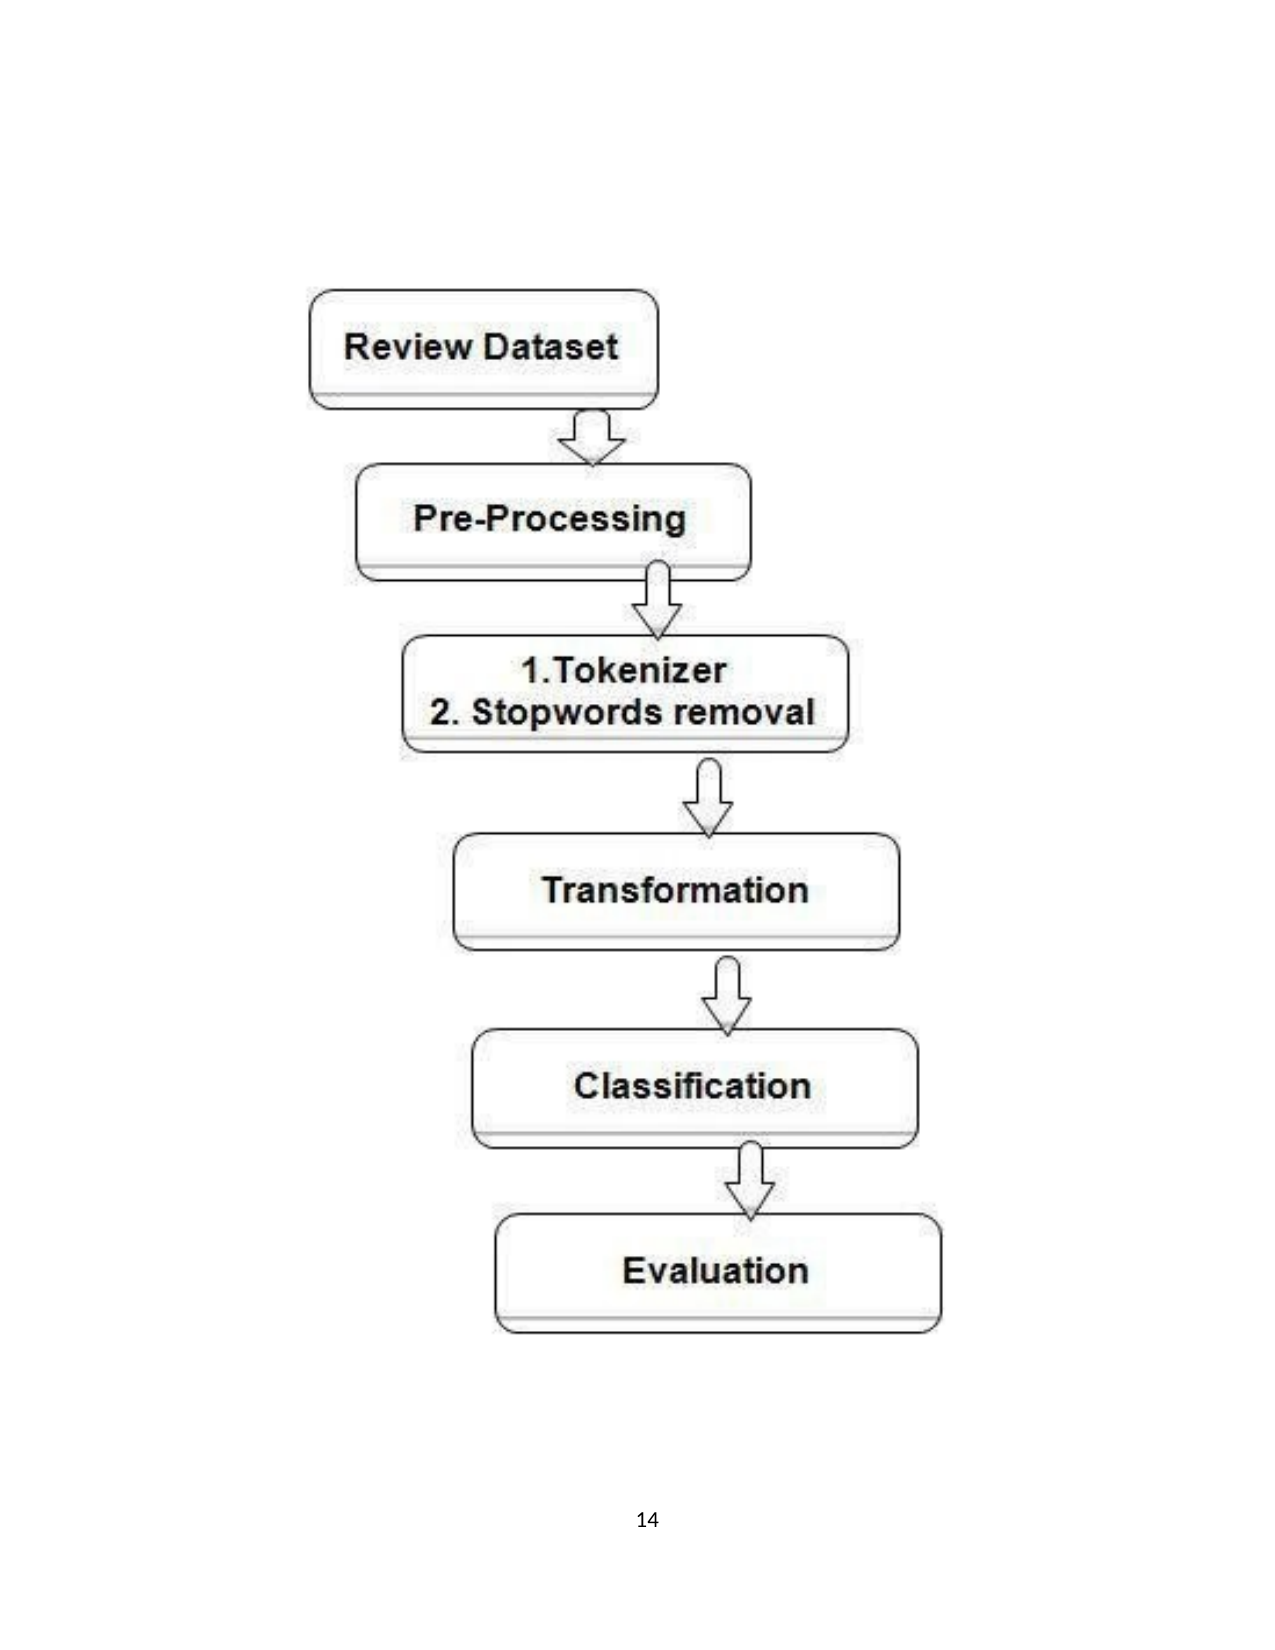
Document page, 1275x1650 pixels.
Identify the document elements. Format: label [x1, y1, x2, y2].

picture [192, 262, 1066, 1374]
